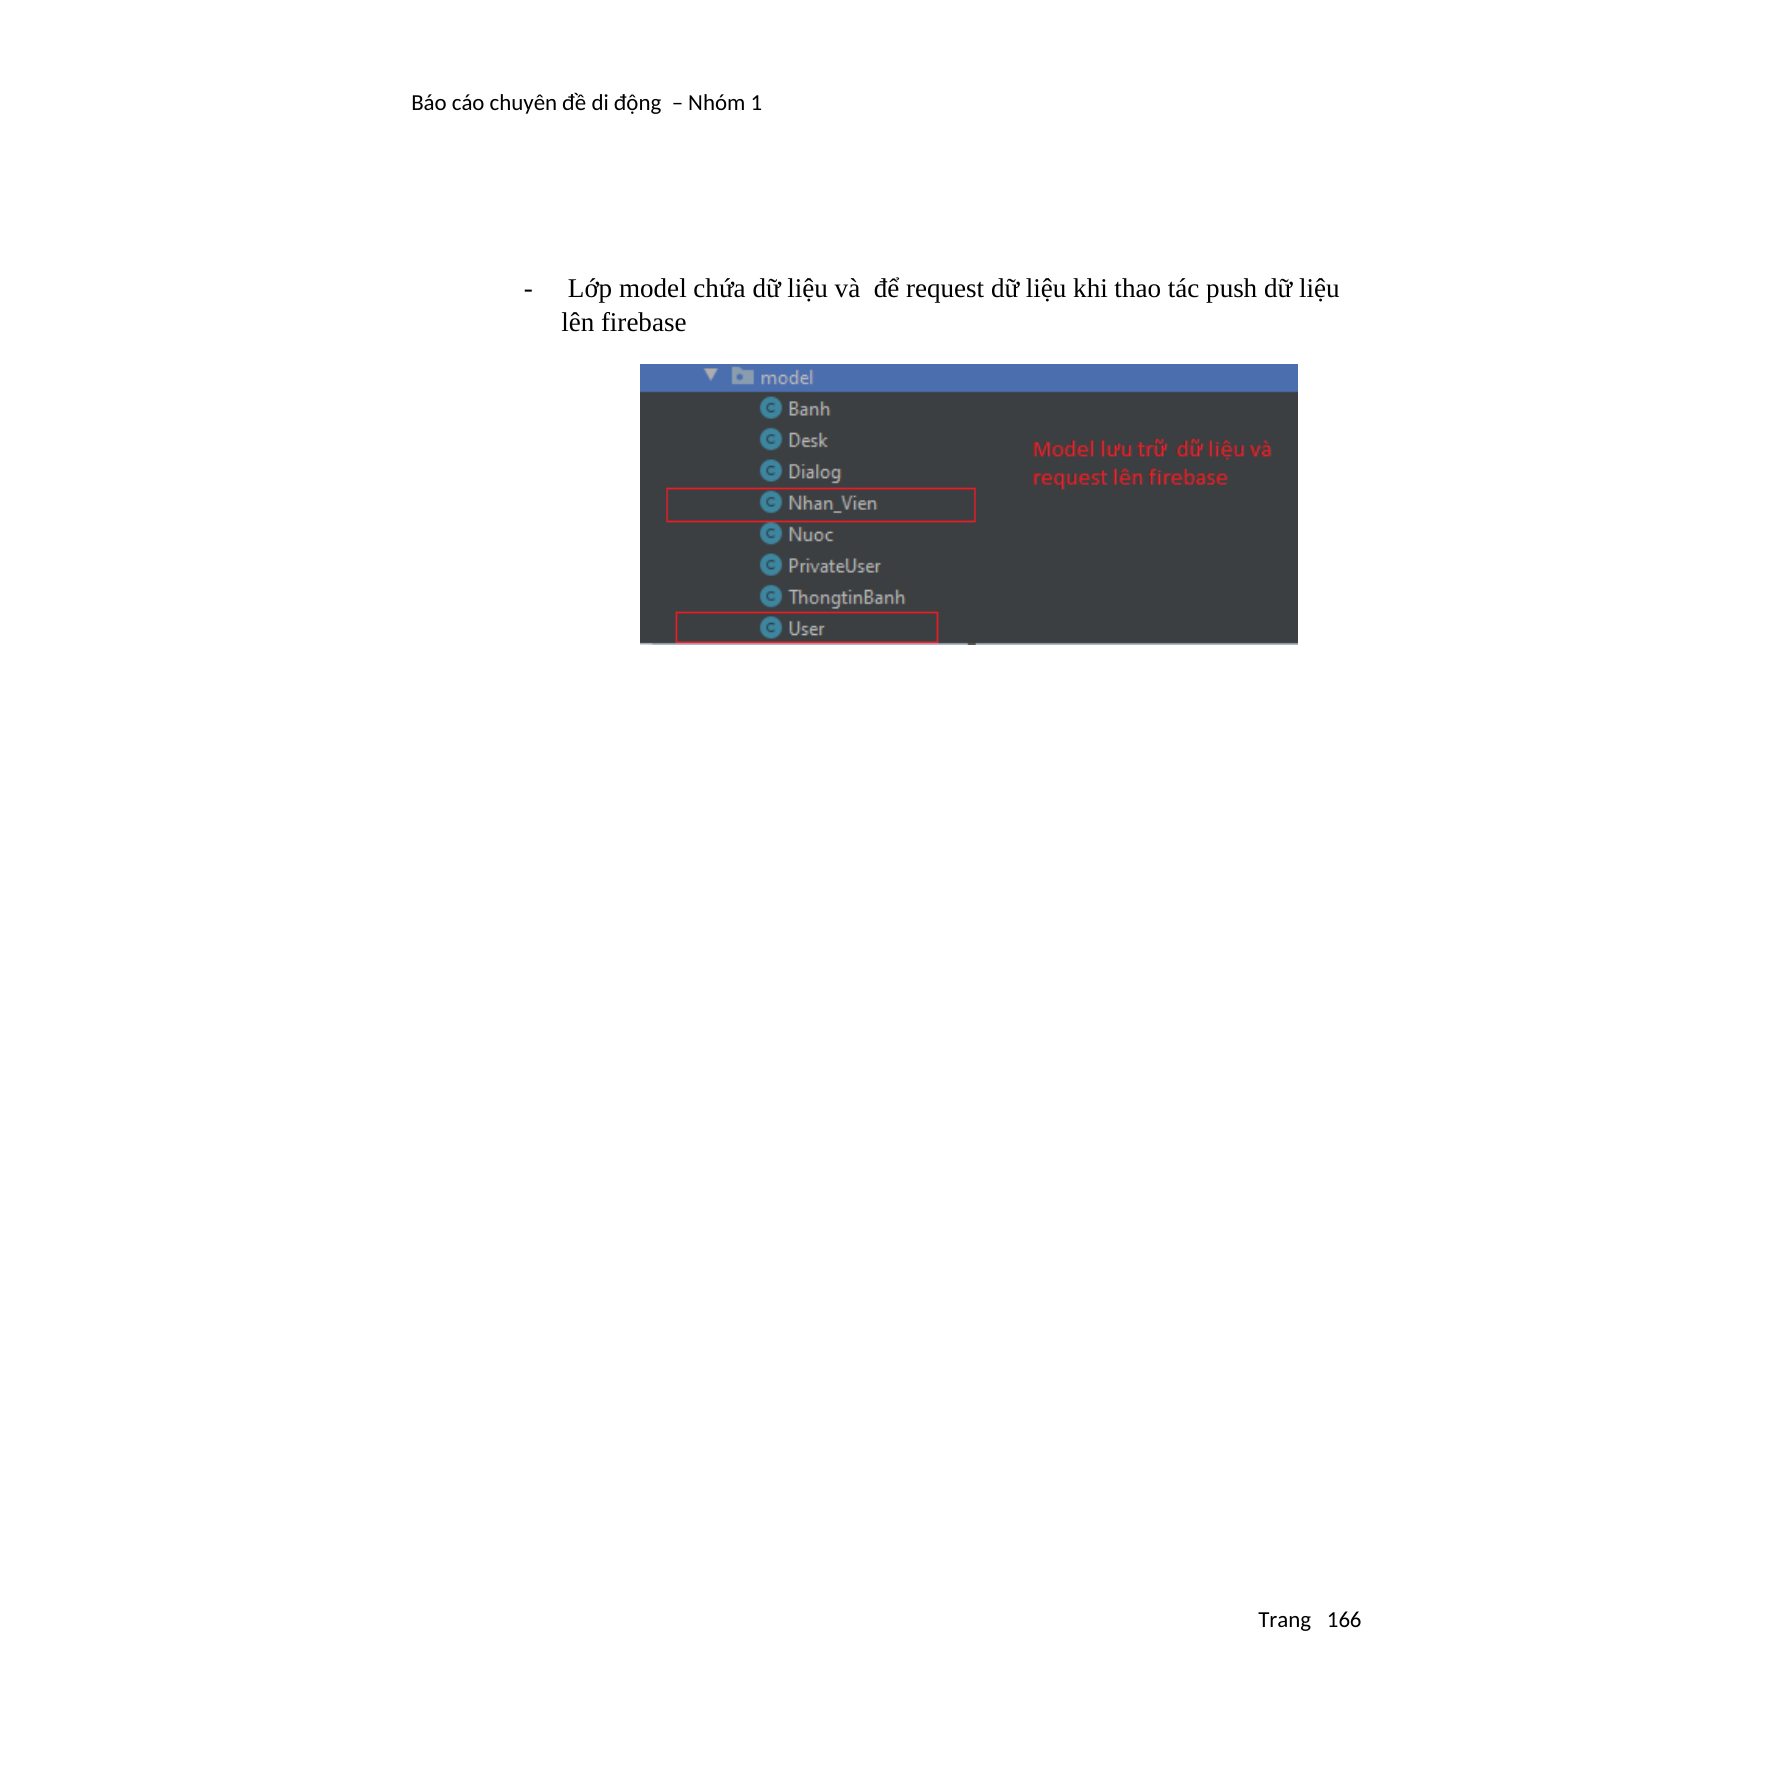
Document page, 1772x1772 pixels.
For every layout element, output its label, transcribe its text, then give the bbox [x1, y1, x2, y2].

picture [640, 364, 1298, 645]
list Lớp model chứa dữ liệu và để request dữ liệu khi thao tác push dữ liệu lên firebase [523, 272, 1361, 337]
